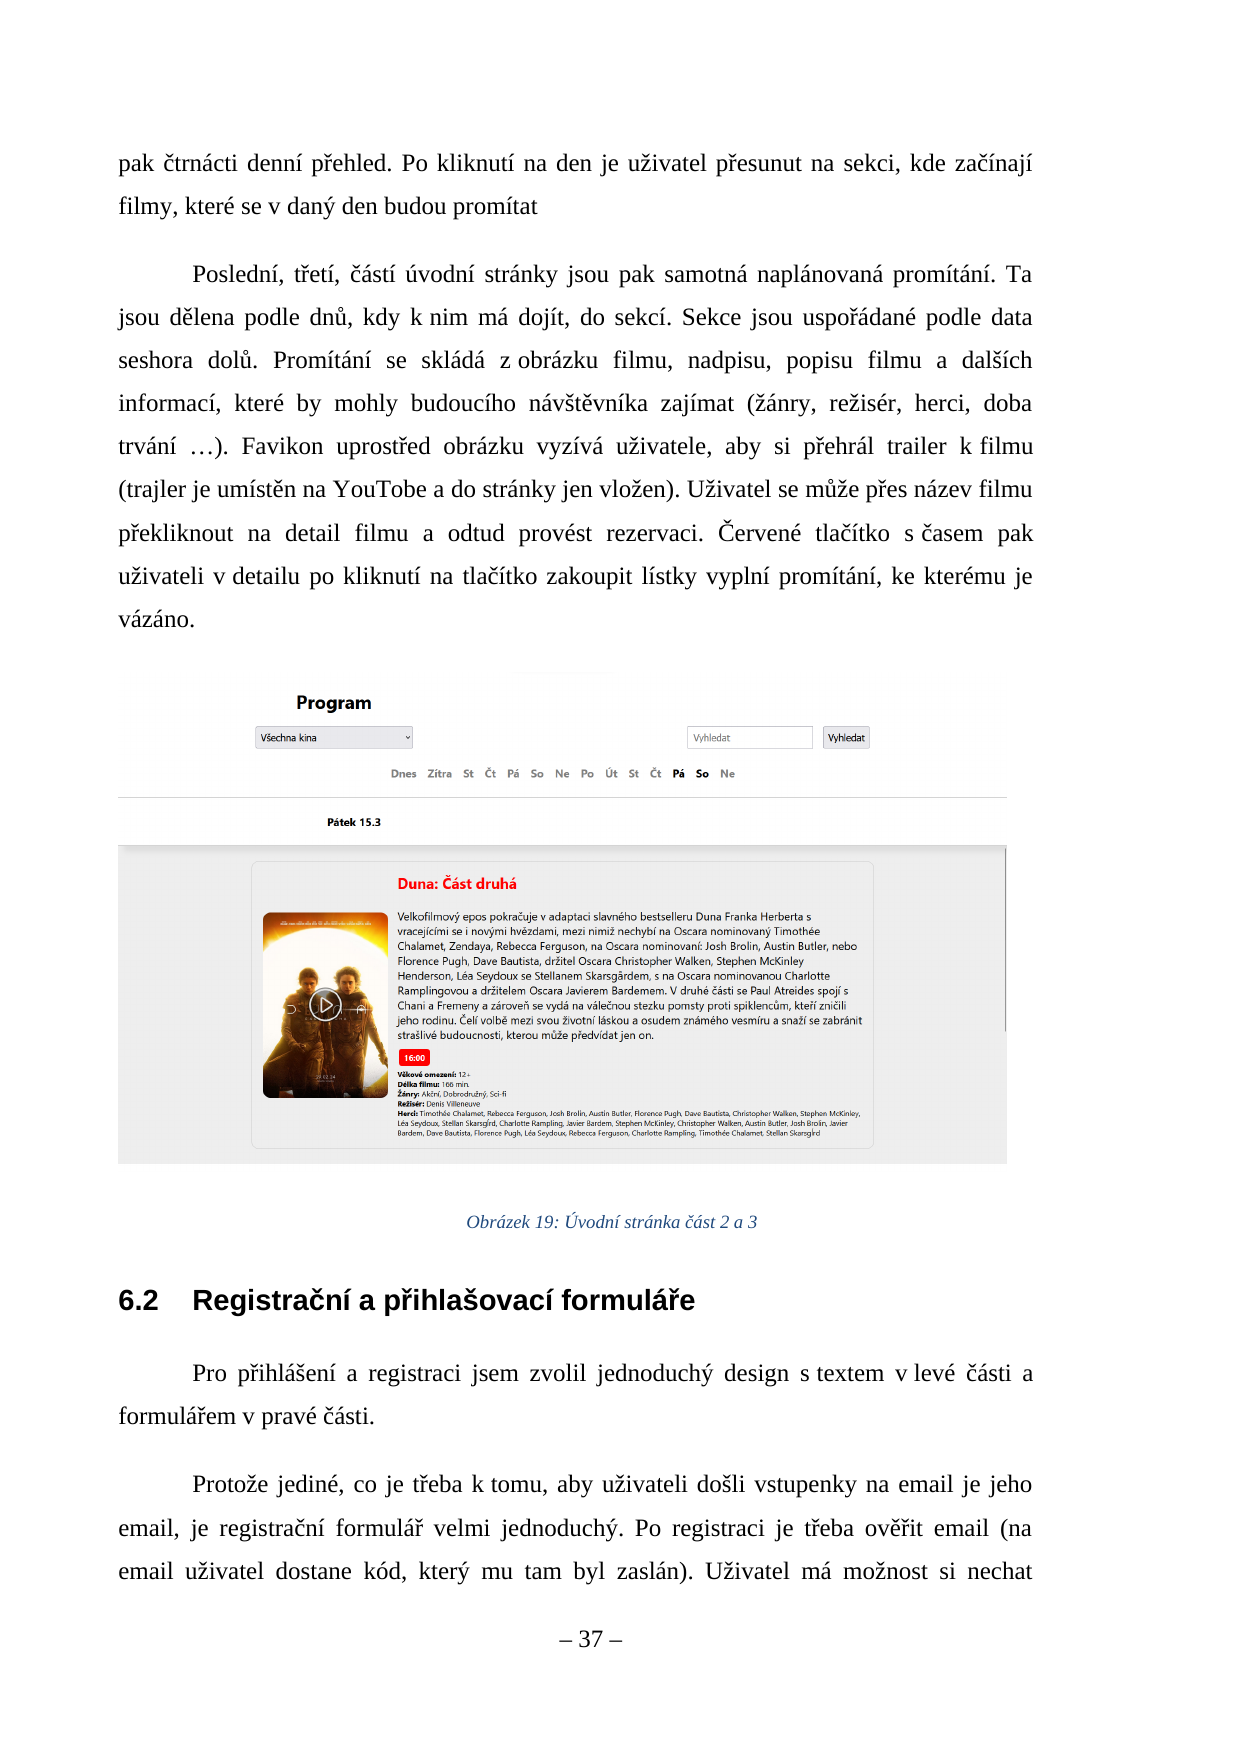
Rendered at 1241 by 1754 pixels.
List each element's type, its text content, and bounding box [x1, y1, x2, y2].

text Poslední, třetí, částí úvodní stránky jsou pak samotná naplánovaná promítání. Ta jsou dělena podle dnů, kdy k nim má dojít, do sekcí. Sekce jsou uspořádané podle data seshora dolů. Promítání se skládá z obrázku filmu, nadpisu, popisu filmu a dalších informací, které by mohly budoucího návštěvníka zajímat (žánry, režisér, herci, doba trvání …). Favikon uprostřed obrázku vyzívá uživatele, aby si přehrál trailer k filmu (trajler je umístěn na YouTobe a do stránky jen vložen). Uživatel se může přes název filmu překliknout na detail filmu a odtud provést rezervaci. Červené tlačítko s časem pak uživateli v detailu po kliknutí na tlačítko zakoupit lístky vyplní promítání, ke kterému je vázáno. [118, 259, 1033, 633]
picture [118, 672, 1007, 1172]
subtitle Registrační a přihlašovací formuláře [118, 1283, 1033, 1317]
text Pro přihlášení a registraci jsem zvolil jednoduchý design s textem v levé části a formulářem v pravé části. [118, 1358, 1033, 1430]
text Obrázek 19: Úvodní stránka část 2 a 3 [118, 1211, 1033, 1233]
